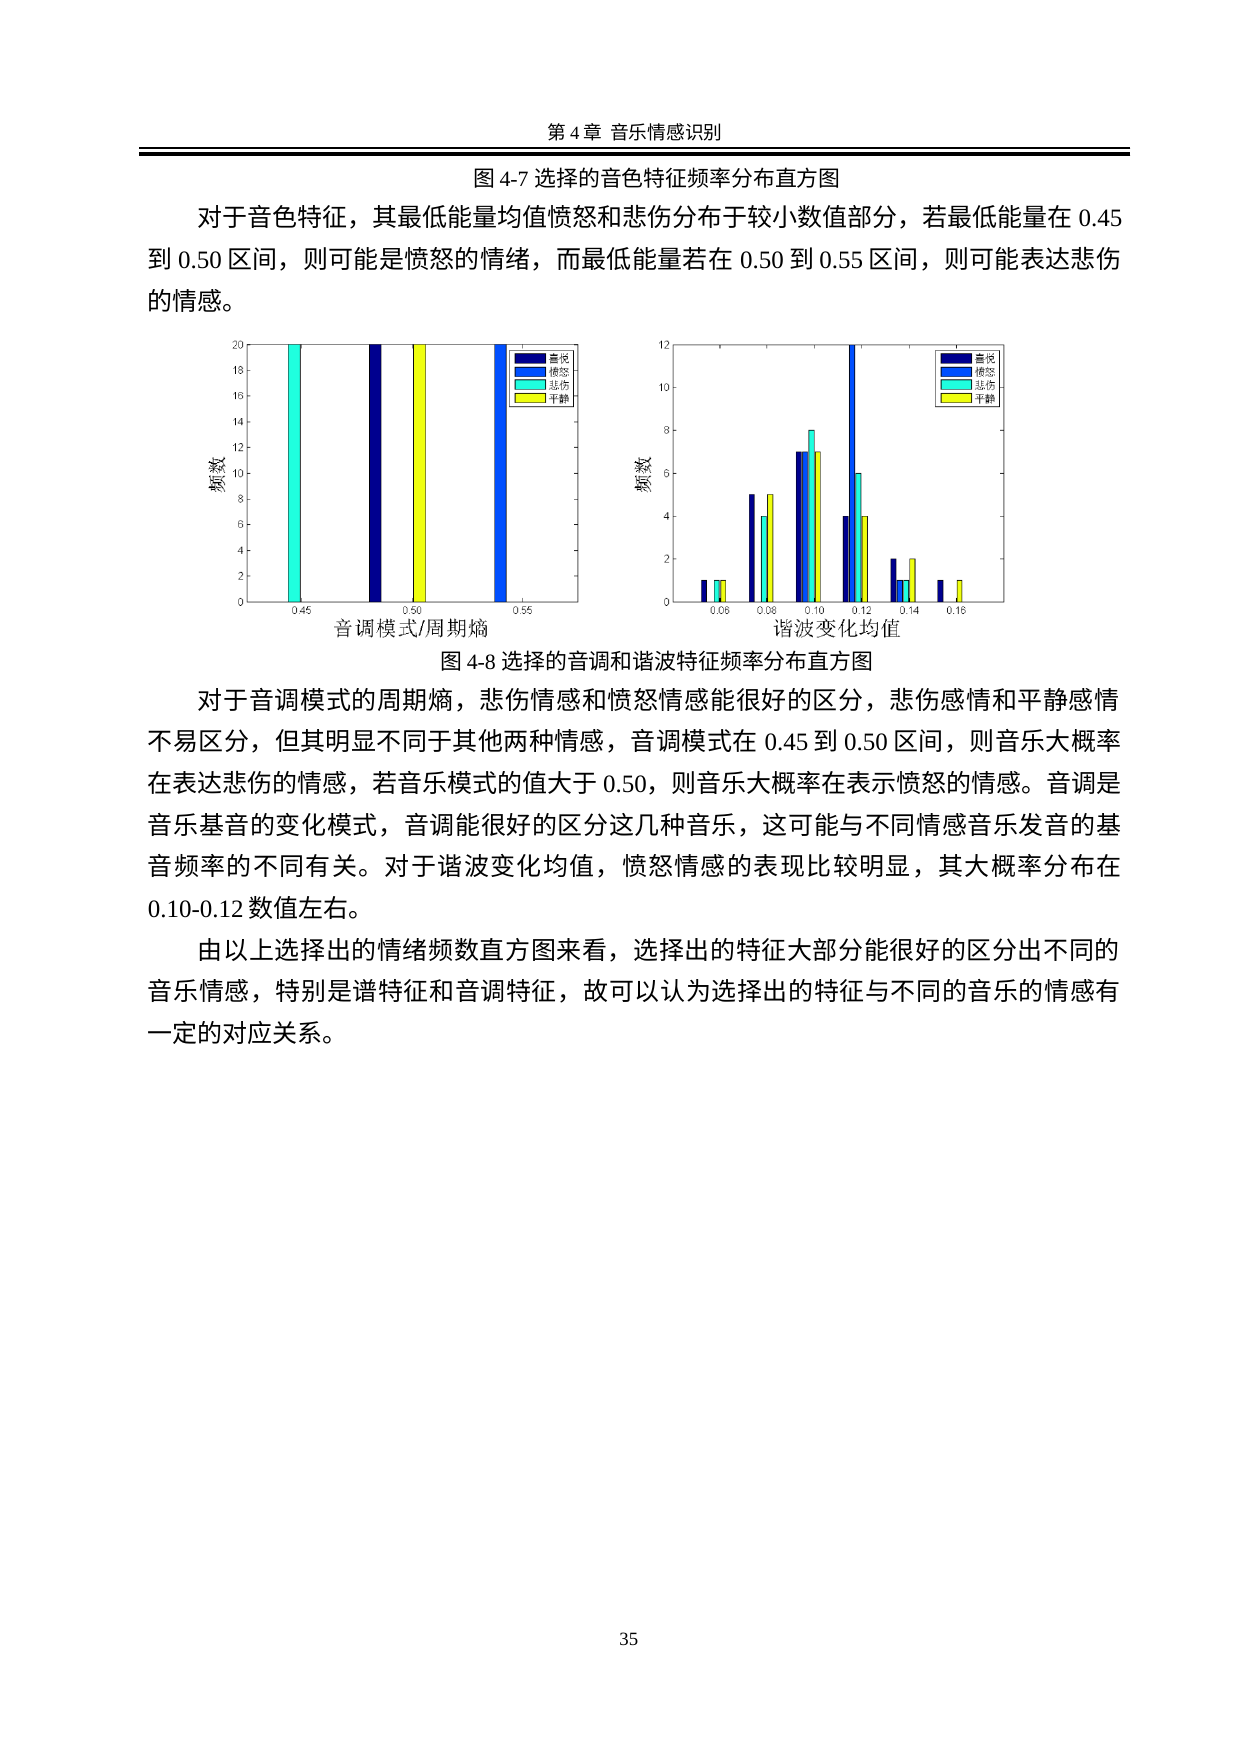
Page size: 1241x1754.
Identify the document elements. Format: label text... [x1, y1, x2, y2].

text 图4-7 选择的音色特征频率分布直方图 [148, 161, 1122, 193]
text 对于音调模式的周期熵，悲伤情感和愤怒情感能很好的区分，悲伤感情和平静感情不易区分，但其明显不同于其他两种情感，音调模式在0.45到0.50区间，则音乐大概率在表达悲伤的情感，若音乐模式的值大于0.50，则音乐大概率在表示愤怒的情感。音调是音乐基音的变化模式，音调能很好的区分这几种音乐，这可能与不同情感音乐发音的基音频率的不同有关。对于谐波变化均值，愤怒情感的表现比较明显，其大概率分布在0.10-0.12数值左右。 [148, 676, 1122, 926]
text 由以上选择出的情绪频数直方图来看，选择出的特征大部分能很好的区分出不同的音乐情感，特别是谱特征和音调特征，故可以认为选择出的特征与不同的音乐的情感有一定的对应关系。 [148, 926, 1122, 1051]
picture [191, 321, 1044, 641]
text 对于音色特征，其最低能量均值愤怒和悲伤分布于较小数值部分，若最低能量在0.45到0.50区间，则可能是愤怒的情绪，而最低能量若在0.50到0.55区间，则可能表达悲伤的情感。 [148, 193, 1122, 318]
text 图4-8 选择的音调和谐波特征频率分布直方图 [148, 643, 1122, 676]
